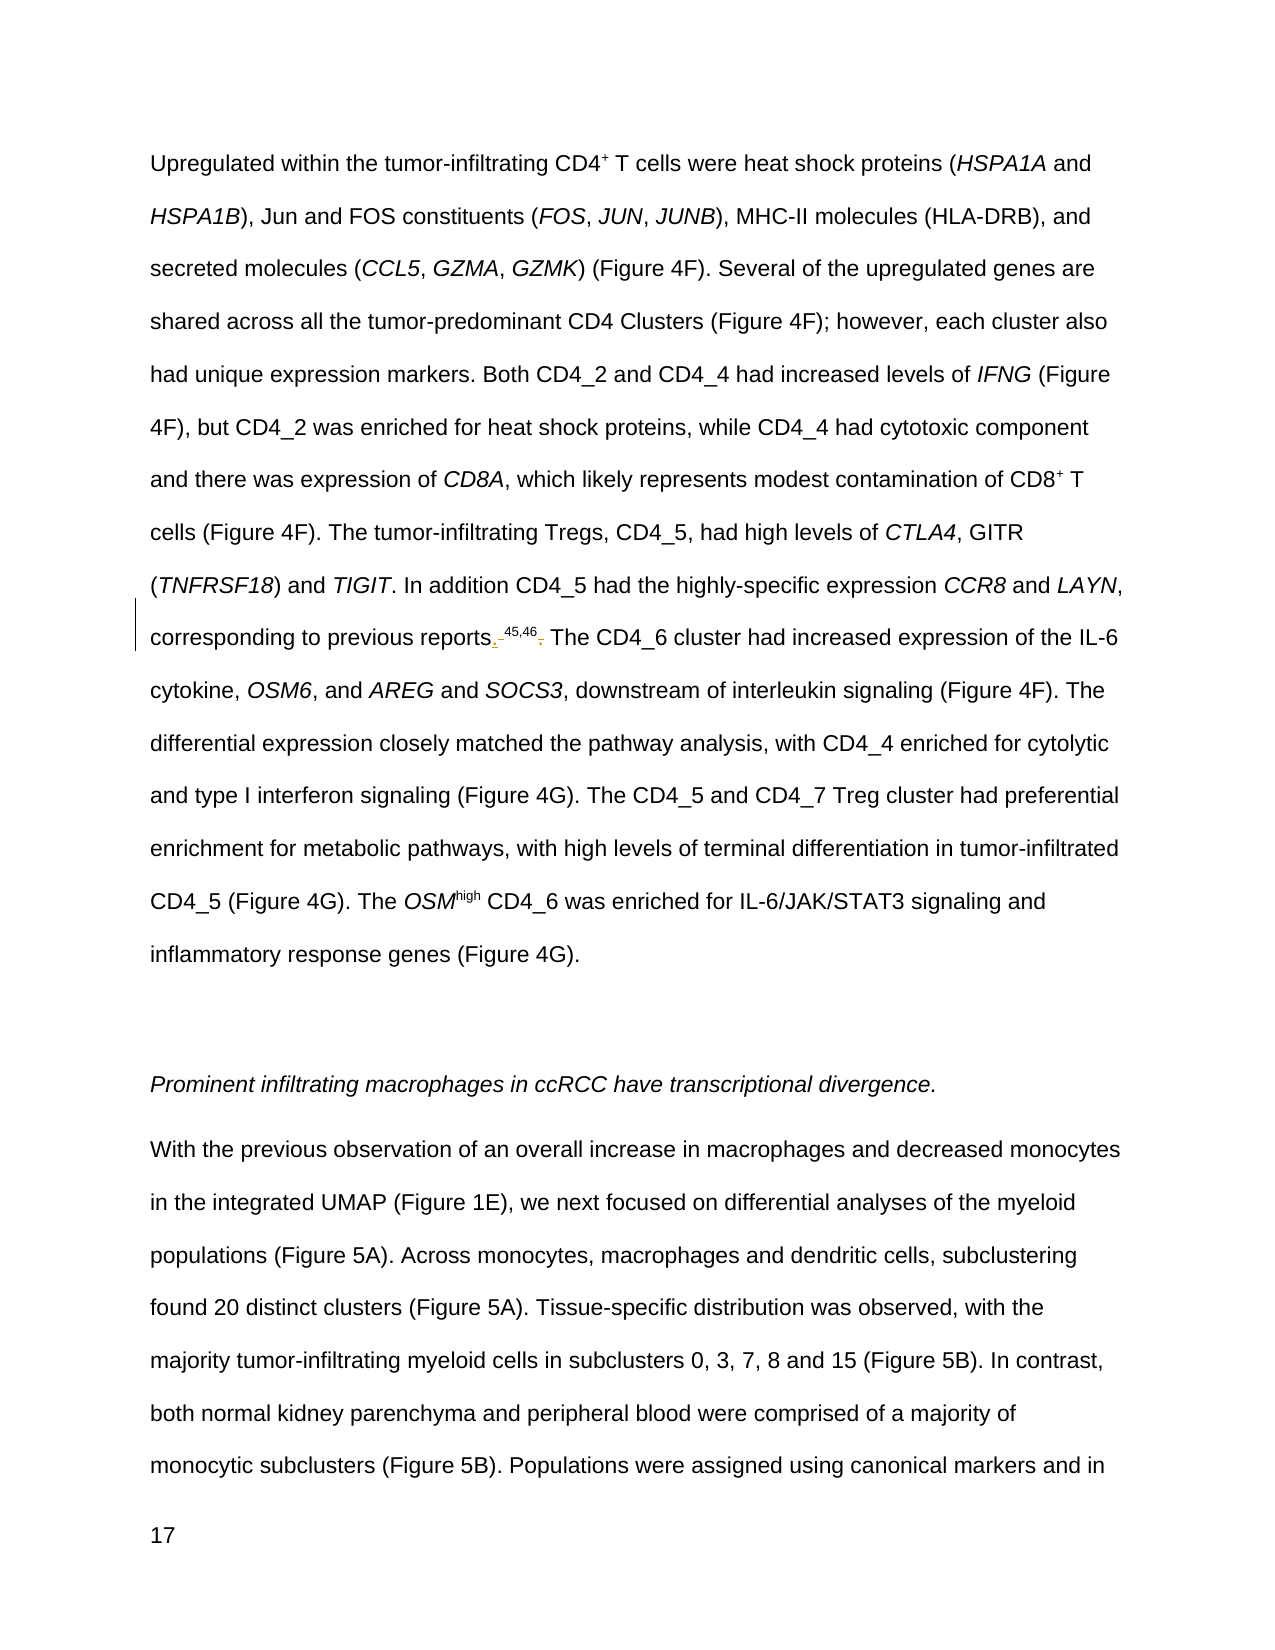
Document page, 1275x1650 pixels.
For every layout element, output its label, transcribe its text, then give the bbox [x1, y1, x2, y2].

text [150, 150, 1125, 967]
text Prominent infiltrating macrophages in ccRCC have transcriptional divergence. [150, 1071, 1125, 1097]
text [150, 1136, 1125, 1479]
